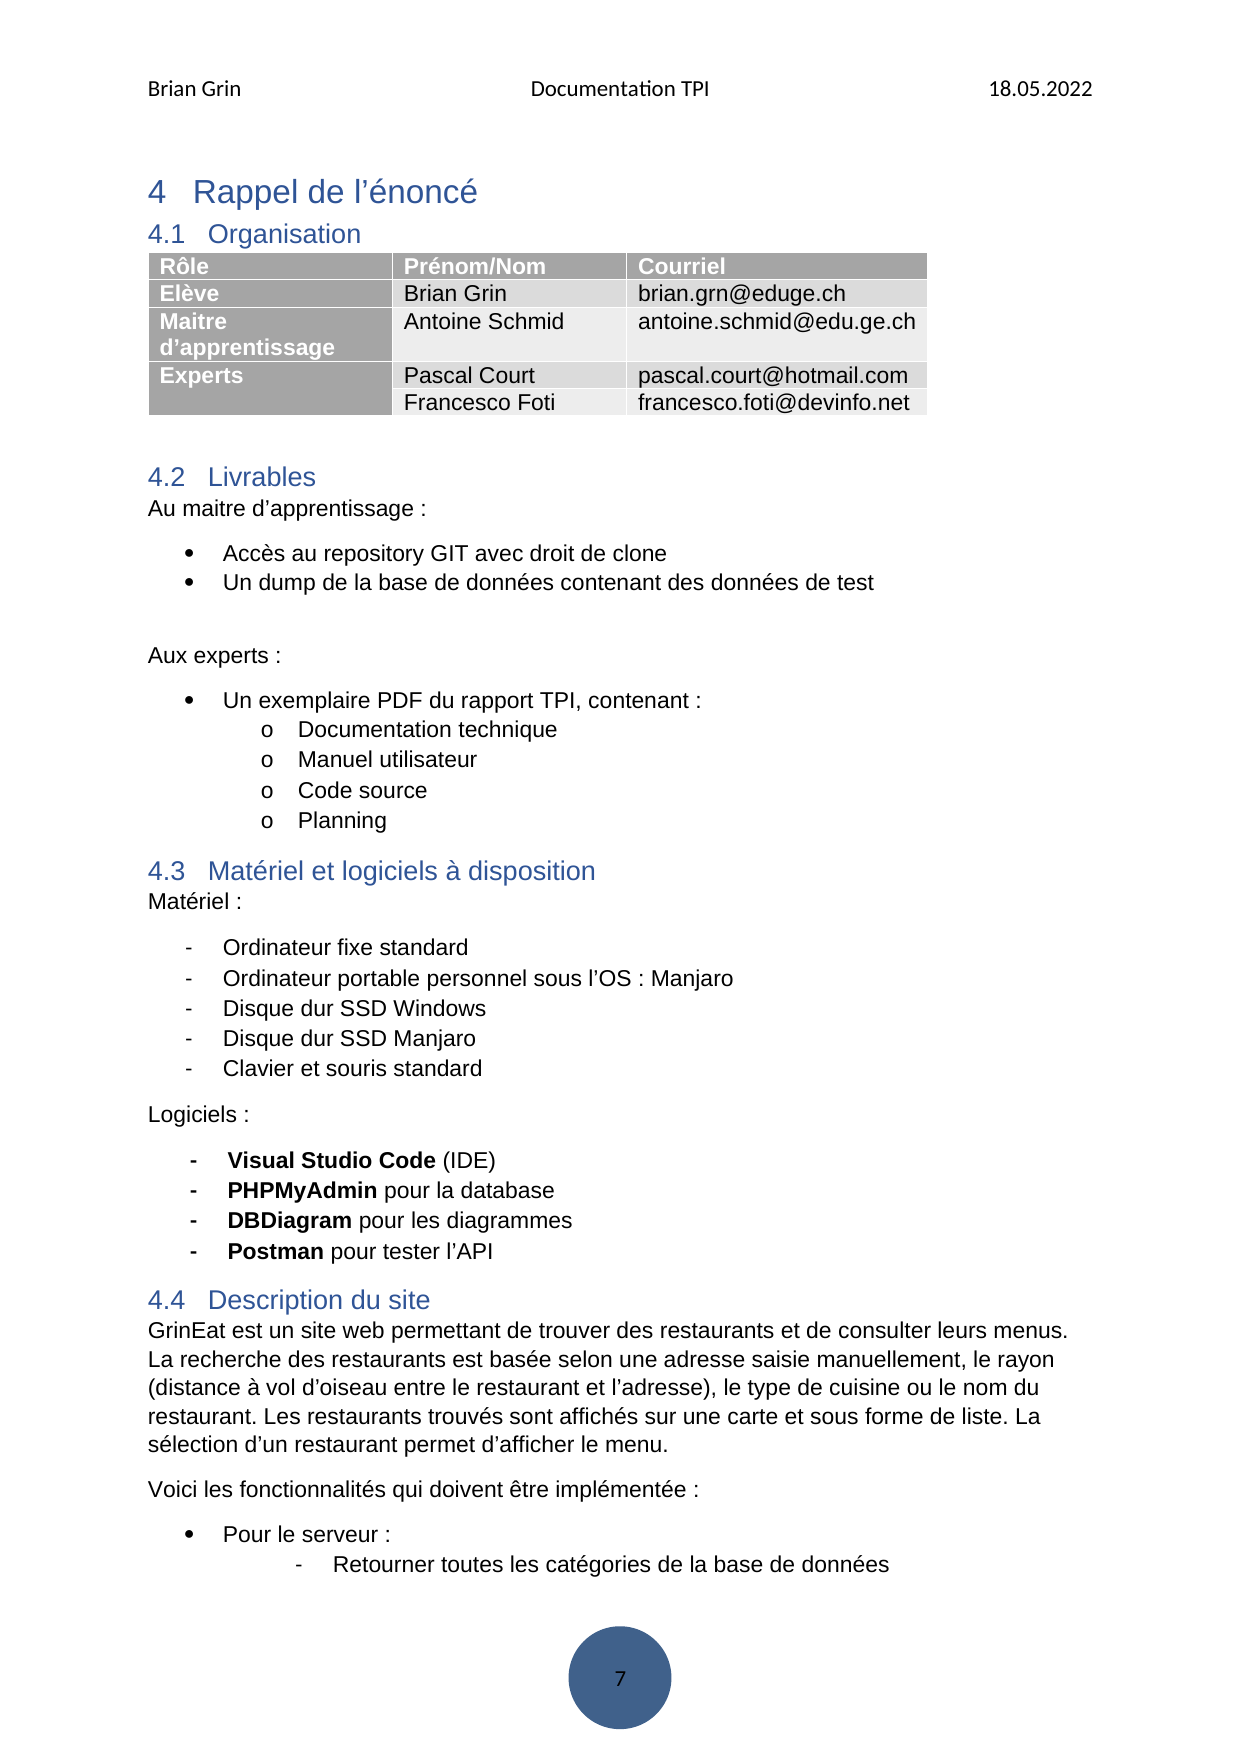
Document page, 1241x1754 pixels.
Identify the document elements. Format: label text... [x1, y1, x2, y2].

list Disque dur SSD Windows [185, 994, 1093, 1022]
table_cell pascal.court@hotmail.com [627, 362, 927, 388]
table_cell Maitre d’apprentissage [149, 308, 392, 361]
list Clavier et souris standard [185, 1054, 1093, 1082]
text Voici les fonctionnalités qui doivent être implémentée : [148, 1476, 1093, 1503]
table_cell Pascal Court [393, 362, 626, 388]
table_cell Elève [149, 280, 392, 307]
subtitle Rappel de l’énoncé [148, 173, 1093, 211]
list Disque dur SSD Manjaro [185, 1024, 1093, 1052]
list DBDiagram pour les diagrammes [190, 1207, 1093, 1235]
table_header Courriel [627, 253, 927, 279]
text GrinEat est un site web permettant de trouver des restaurants et de consulter leurs menus. La recherche des restaurants est basée selon une adresse saisie manuellement, le rayon (distance à vol d’oiseau entre le restaurant et l’adresse), le type de cuisine ou le nom du restaurant. Les restaurants trouvés sont affichés sur une carte et sous forme de liste. La sélection d’un restaurant permet d’afficher le menu. [148, 1317, 1093, 1458]
table_cell Francesco Foti [393, 389, 626, 415]
table_cell brian.grn@eduge.ch [627, 280, 927, 307]
table_header Rôle [149, 253, 392, 279]
text Logiciels : [148, 1101, 1093, 1127]
list PHPMyAdmin pour la database [190, 1176, 1093, 1204]
table_header Prénom/Nom [393, 253, 626, 279]
text Au maitre d’apprentissage : [148, 495, 1093, 522]
list Planning [260, 807, 1093, 836]
list Ordinateur fixe standard [185, 933, 1093, 961]
text Matériel : [148, 888, 1093, 915]
list Ordinateur portable personnel sous l’OS : Manjaro [185, 964, 1093, 992]
subtitle Organisation [148, 218, 1093, 249]
list Documentation technique [260, 716, 1093, 744]
list Retourner toutes les catégories de la base de données [295, 1550, 1093, 1578]
subtitle Livrables [148, 461, 1093, 493]
list Visual Studio Code (IDE) [190, 1146, 1093, 1174]
list Manuel utilisateur [260, 746, 1093, 775]
table_cell Antoine Schmid [393, 308, 626, 361]
subtitle Description du site [148, 1284, 1093, 1315]
list Pour le serveur : [185, 1521, 1093, 1548]
table_cell francesco.foti@devinfo.net [627, 389, 927, 415]
list Postman pour tester l’API [190, 1237, 1093, 1265]
list Accès au repository GIT avec droit de clone [185, 540, 1093, 567]
subtitle Matériel et logiciels à disposition [148, 854, 1093, 886]
table_cell Brian Grin [393, 280, 626, 307]
list Un exemplaire PDF du rapport TPI, contenant : [185, 687, 1093, 714]
list Un dump de la base de données contenant des données de test [185, 569, 1093, 595]
list Code source [260, 777, 1093, 805]
text Aux experts : [148, 614, 1093, 669]
table_cell antoine.schmid@edu.ge.ch [627, 308, 927, 361]
table_cell Experts [149, 362, 392, 415]
